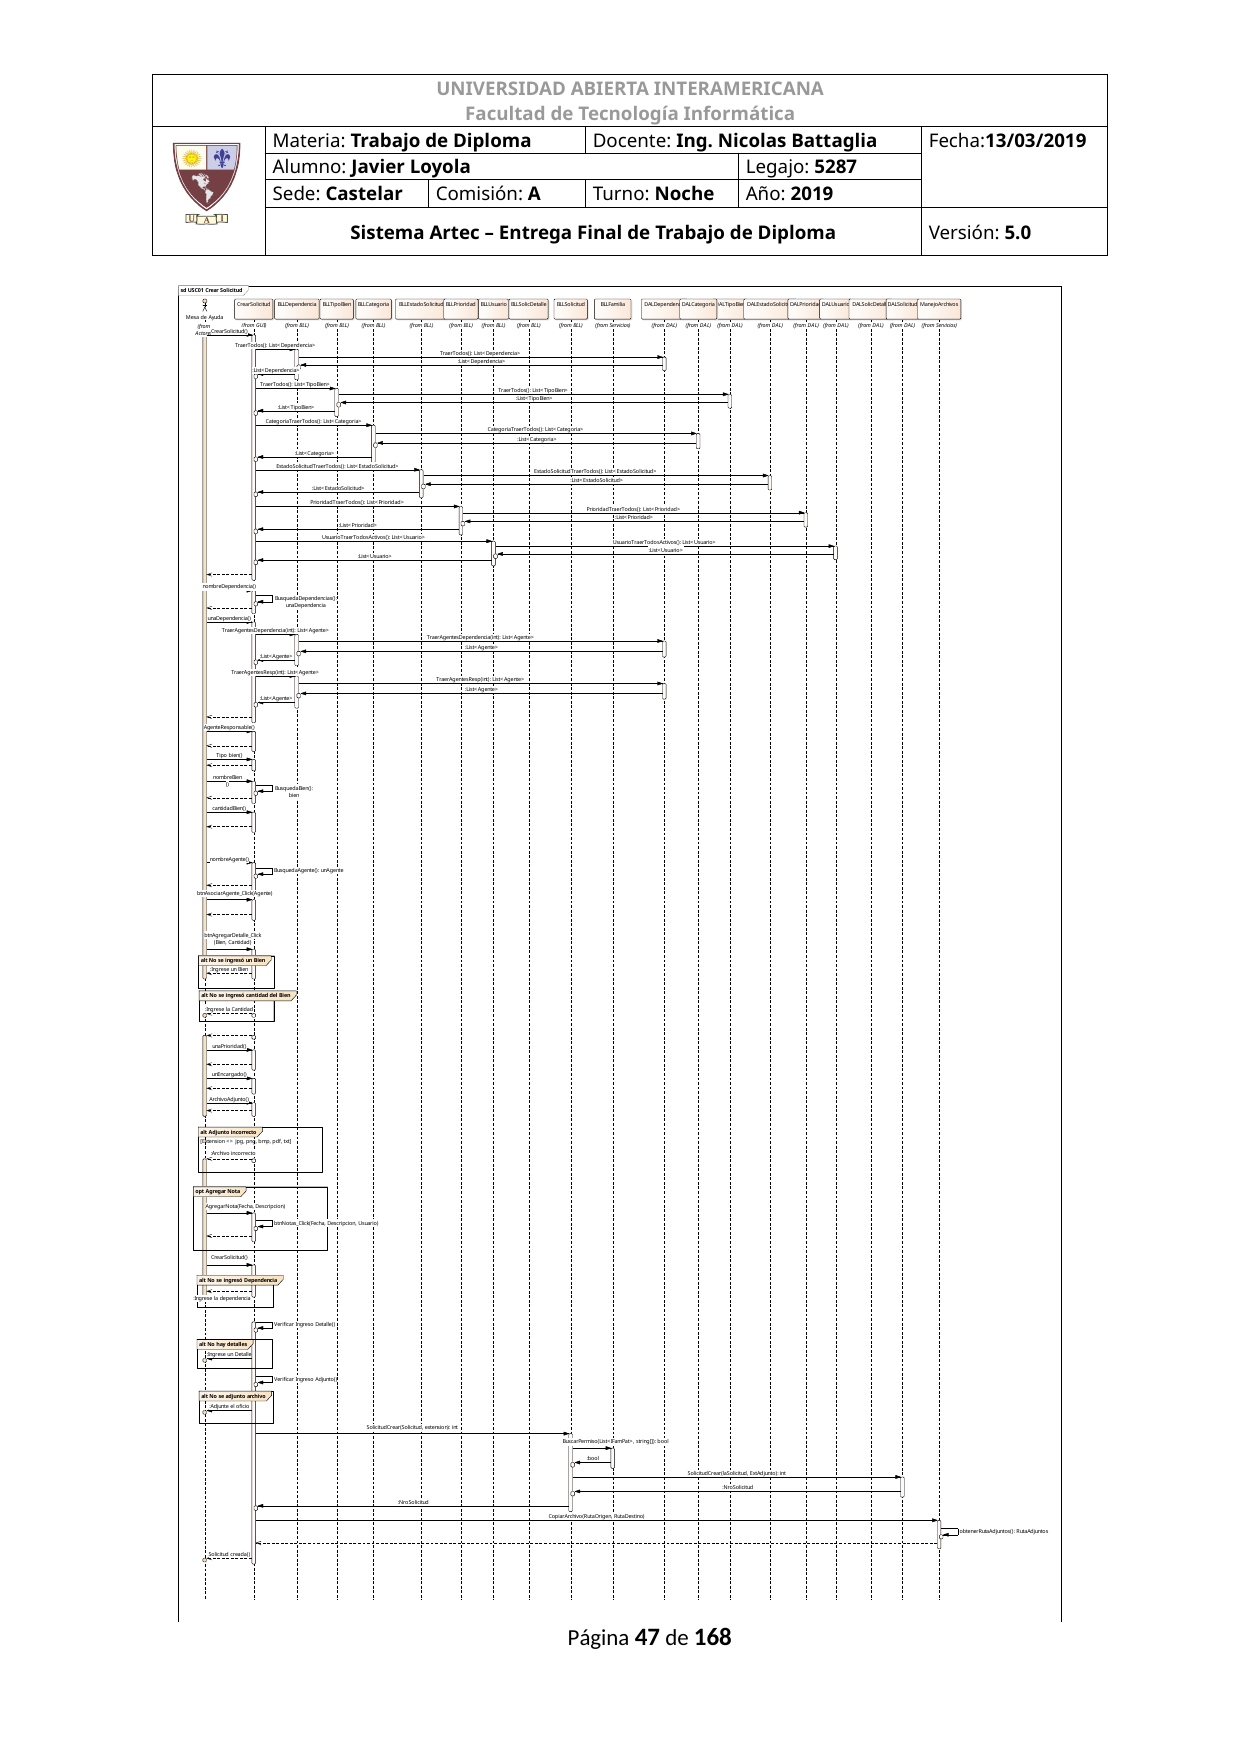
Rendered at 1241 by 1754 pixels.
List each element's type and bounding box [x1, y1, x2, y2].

picture [157, 136, 257, 228]
